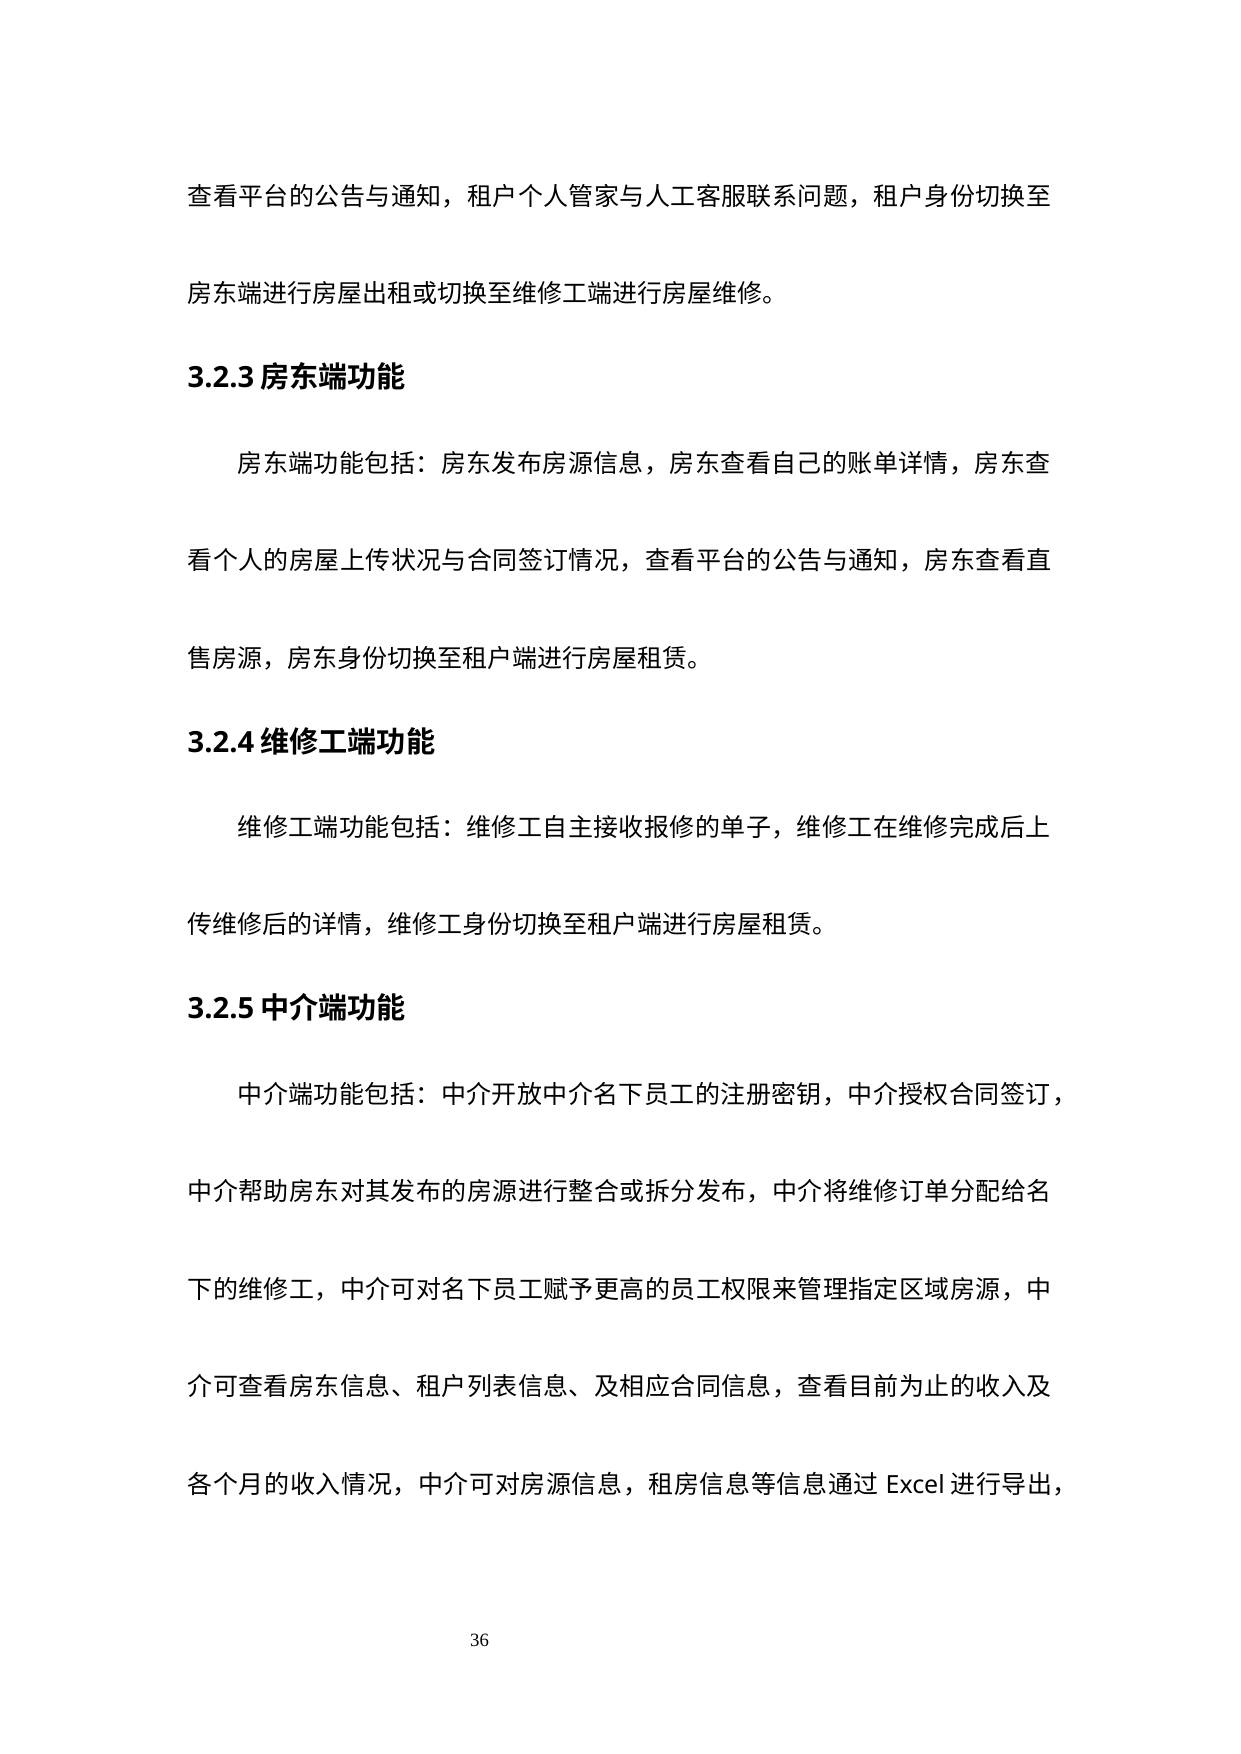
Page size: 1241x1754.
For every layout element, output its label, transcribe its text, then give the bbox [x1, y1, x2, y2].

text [187, 1060, 1053, 1515]
text 3.2.4维修工端功能 [187, 707, 1053, 772]
text 维修工端功能包括：维修工自主接收报修的单子，维修工在维修完成后上传维修后的详情，维修工身份切换至租户端进行房屋租赁。 [187, 793, 1053, 956]
text 3.2.5中介端功能 [187, 974, 1053, 1039]
text 3.2.3房东端功能 [187, 343, 1053, 408]
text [187, 162, 1053, 324]
text 房东端功能包括：房东发布房源信息，房东查看自己的账单详情，房东查看个人的房屋上传状况与合同签订情况，查看平台的公告与通知，房东查看直售房源，房东身份切换至租户端进行房屋租赁。 [187, 429, 1053, 689]
